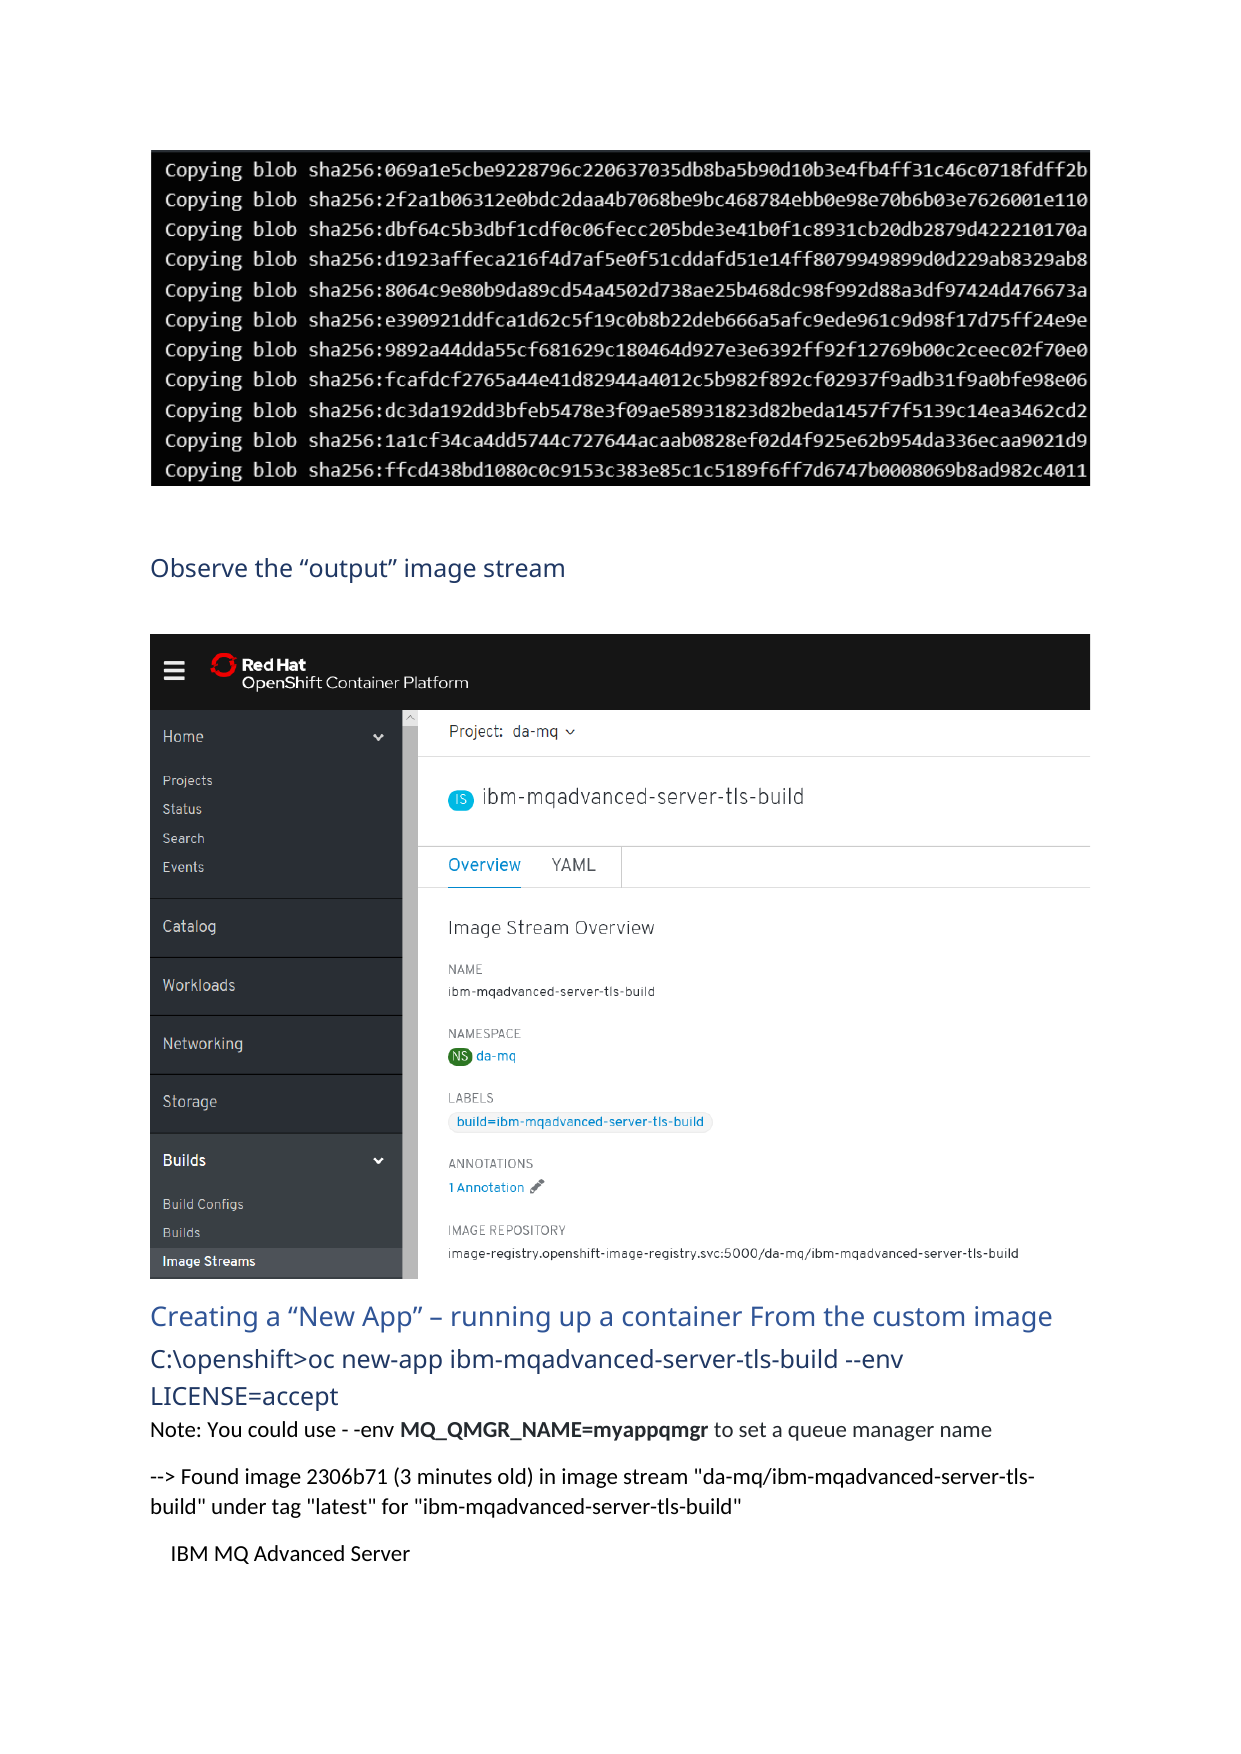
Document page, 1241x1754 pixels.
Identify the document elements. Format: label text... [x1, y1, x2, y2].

subtitle Creating a “New App” – running up a container From the custom image [150, 1298, 1090, 1335]
picture [150, 634, 1091, 1279]
subtitle Observe the “output” image stream [150, 551, 1090, 585]
text --> Found image 2306b71 (3 minutes old) in image stream "da-mq/ibm-mqadvanced-server-tls-build" under tag "latest" for "ibm-mqadvanced-server-tls-build" [150, 1462, 1090, 1520]
text Note: You could use - -env MQ_QMGR_NAME=myappqmgr to set a queue manager name [150, 1415, 1090, 1443]
picture [150, 150, 1091, 486]
subtitle C:\openshift>oc new-app ibm-mqadvanced-server-tls-build --env LICENSE=accept [150, 1342, 1090, 1413]
text IBM MQ Advanced Server [150, 1539, 1090, 1567]
